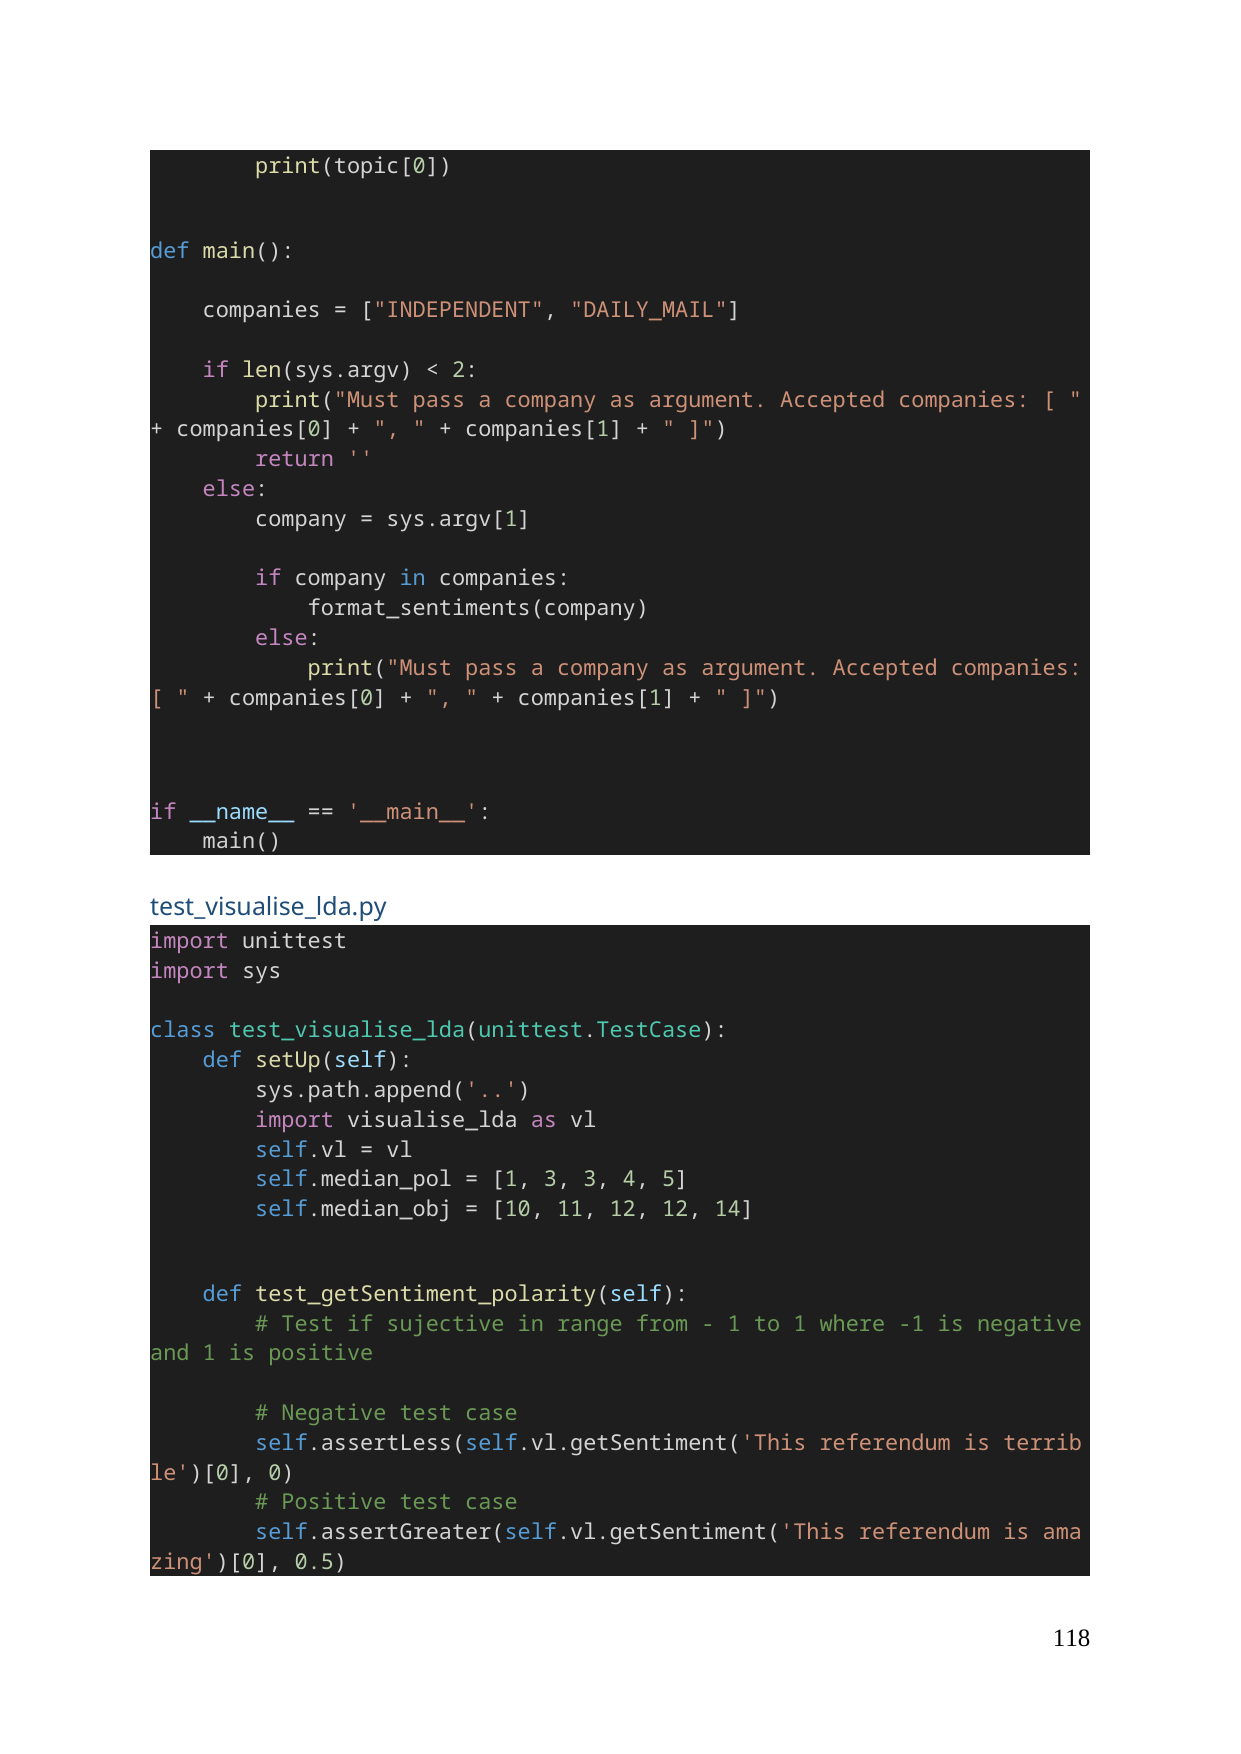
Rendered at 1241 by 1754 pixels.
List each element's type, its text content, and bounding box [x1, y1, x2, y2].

subtitle test_visualise_lda.py [150, 888, 1090, 922]
text import unittest [150, 925, 1090, 955]
text companies = ["INDEPENDENT", "DAILY_MAIL"] [150, 294, 1090, 324]
text self.assertLess(self.vl.getSentiment('This referendum is terrible')[0], 0) [150, 1427, 1090, 1486]
text print(topic[0]) [150, 150, 1090, 180]
text # Positive test case [150, 1486, 1090, 1516]
text import sys [150, 955, 1090, 984]
text format_sentiments(company) [150, 592, 1090, 622]
text import visualise_lda as vl [150, 1104, 1090, 1133]
text else: [150, 622, 1090, 652]
text else: [150, 473, 1090, 503]
text def setUp(self): [150, 1044, 1090, 1074]
text self.median_obj = [10, 11, 12, 12, 14] [150, 1193, 1090, 1223]
text self.vl = vl [150, 1133, 1090, 1163]
text self.median_pol = [1, 3, 3, 4, 5] [150, 1163, 1090, 1193]
text company = sys.argv[1] [150, 503, 1090, 532]
text if __name__ == '__main__': [150, 796, 1090, 826]
text main() [150, 826, 1090, 855]
text return '' [150, 443, 1090, 473]
text class test_visualise_lda(unittest.TestCase): [150, 1014, 1090, 1044]
text if len(sys.argv) < 2: [150, 354, 1090, 383]
text # Negative test case [150, 1397, 1090, 1427]
text print("Must pass a company as argument. Accepted companies: [ " + companies[0] + ", " + companies[1] + " ]") [150, 652, 1090, 711]
text print("Must pass a company as argument. Accepted companies: [ " + companies[0] + ", " + companies[1] + " ]") [150, 383, 1090, 443]
text self.assertGreater(self.vl.getSentiment('This referendum is amazing')[0], 0.5) [150, 1516, 1090, 1576]
text def test_getSentiment_polarity(self): [150, 1278, 1090, 1307]
text sys.path.append('..') [150, 1074, 1090, 1104]
text def main(): [150, 234, 1090, 264]
text if company in companies: [150, 562, 1090, 592]
text # Test if sujective in range from - 1 to 1 where -1 is negative and 1 is positive [150, 1307, 1090, 1367]
